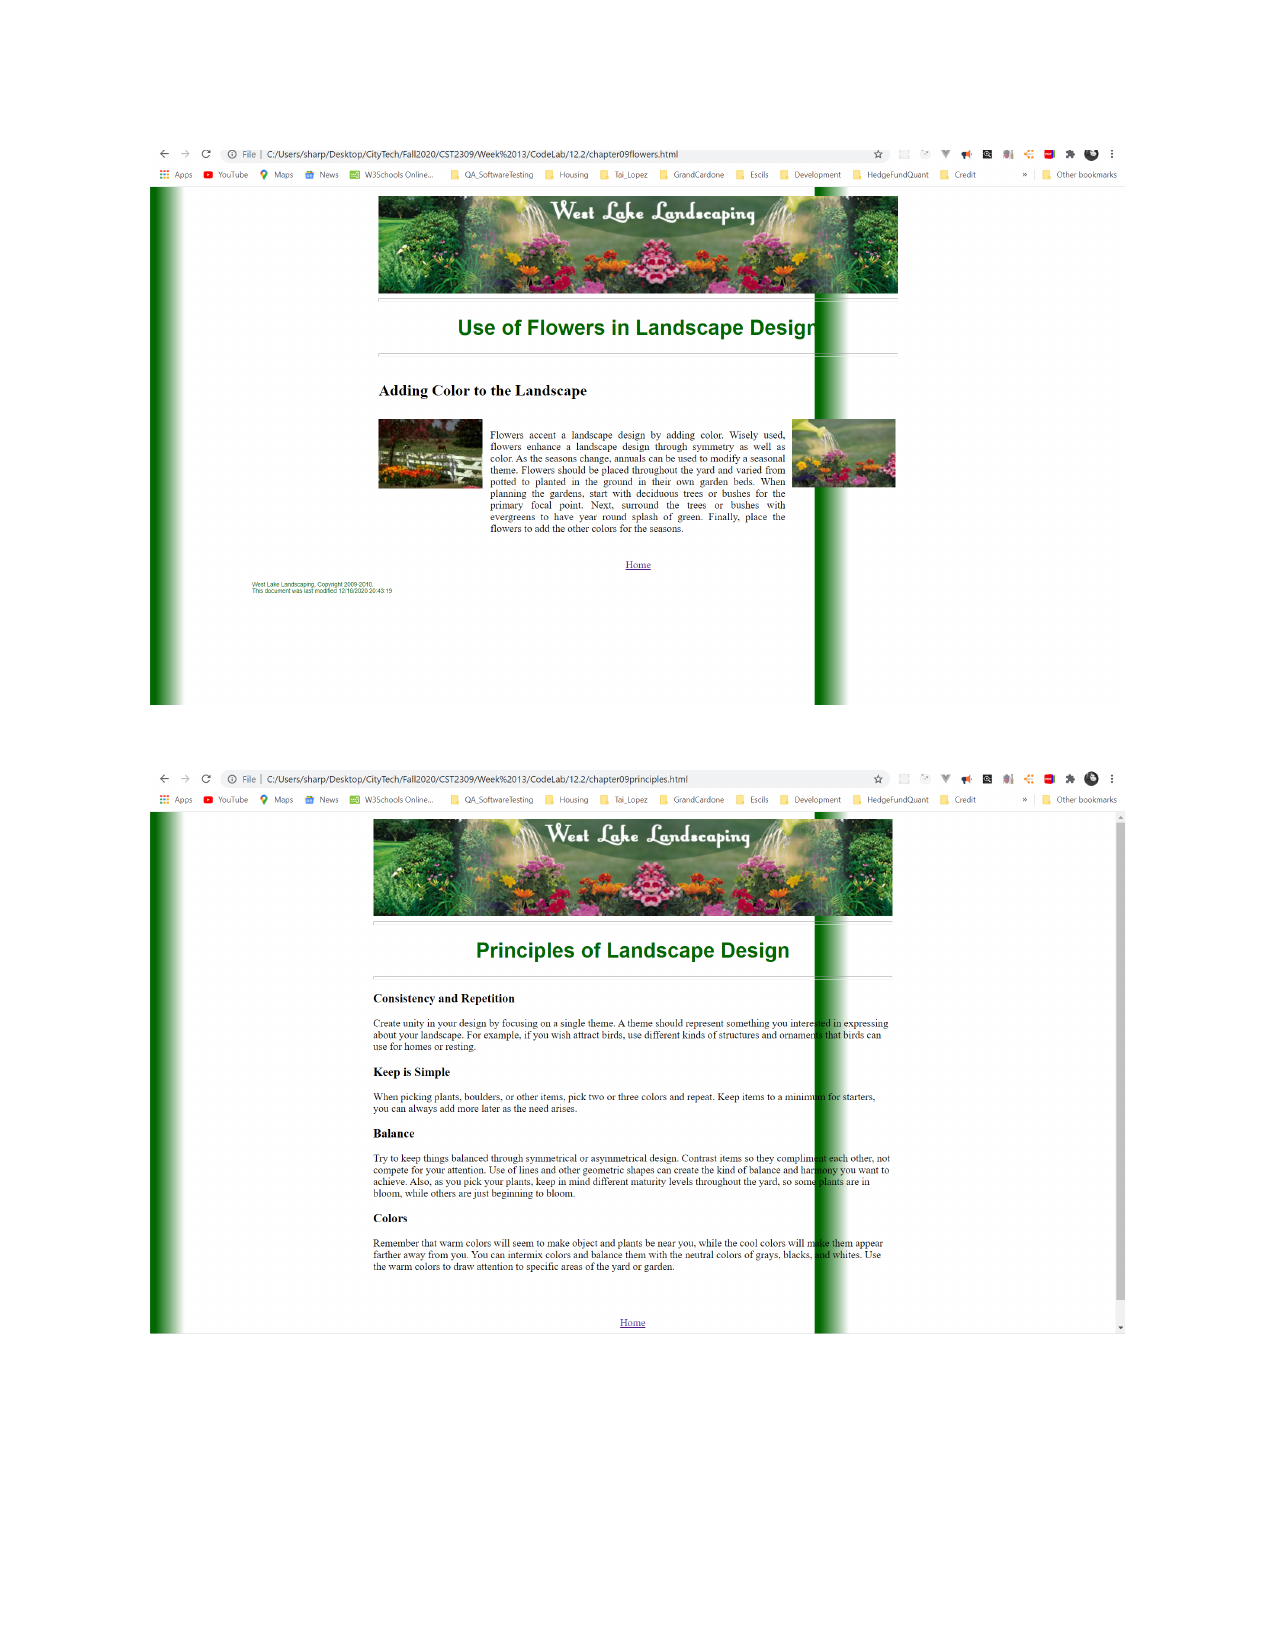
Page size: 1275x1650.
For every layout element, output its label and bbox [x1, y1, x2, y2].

picture [150, 770, 1125, 1335]
picture [150, 150, 1125, 705]
